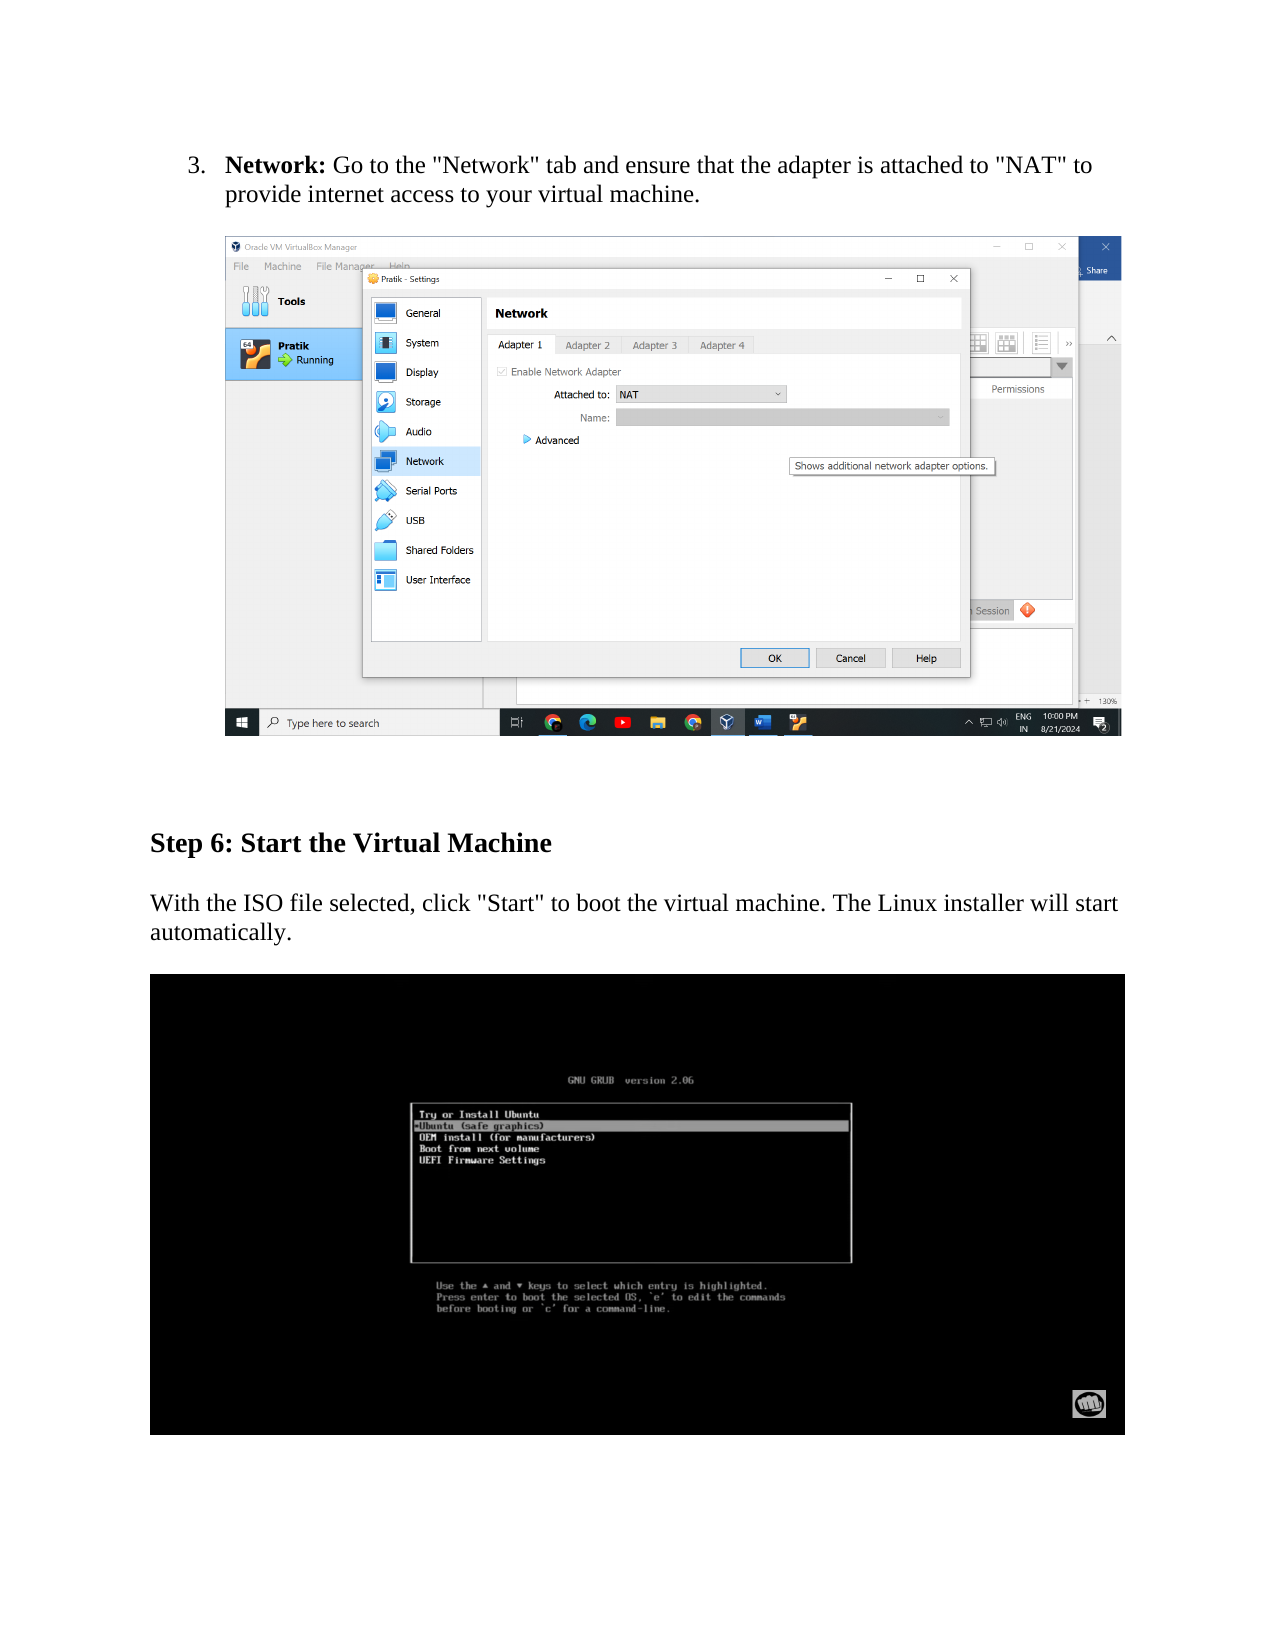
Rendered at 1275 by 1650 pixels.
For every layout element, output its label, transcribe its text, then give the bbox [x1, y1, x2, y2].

text Step 6: Start the Virtual Machine [150, 826, 1125, 859]
picture [150, 974, 1125, 1435]
list Network: Go to the "Network" tab and ensure that the adapter is attached to "NAT" to provide internet access to your virtual machine. [187, 150, 1125, 207]
picture [225, 236, 1122, 736]
text With the ISO file selected, click "Start" to boot the virtual machine. The Linux installer will start automatically. [150, 888, 1125, 945]
